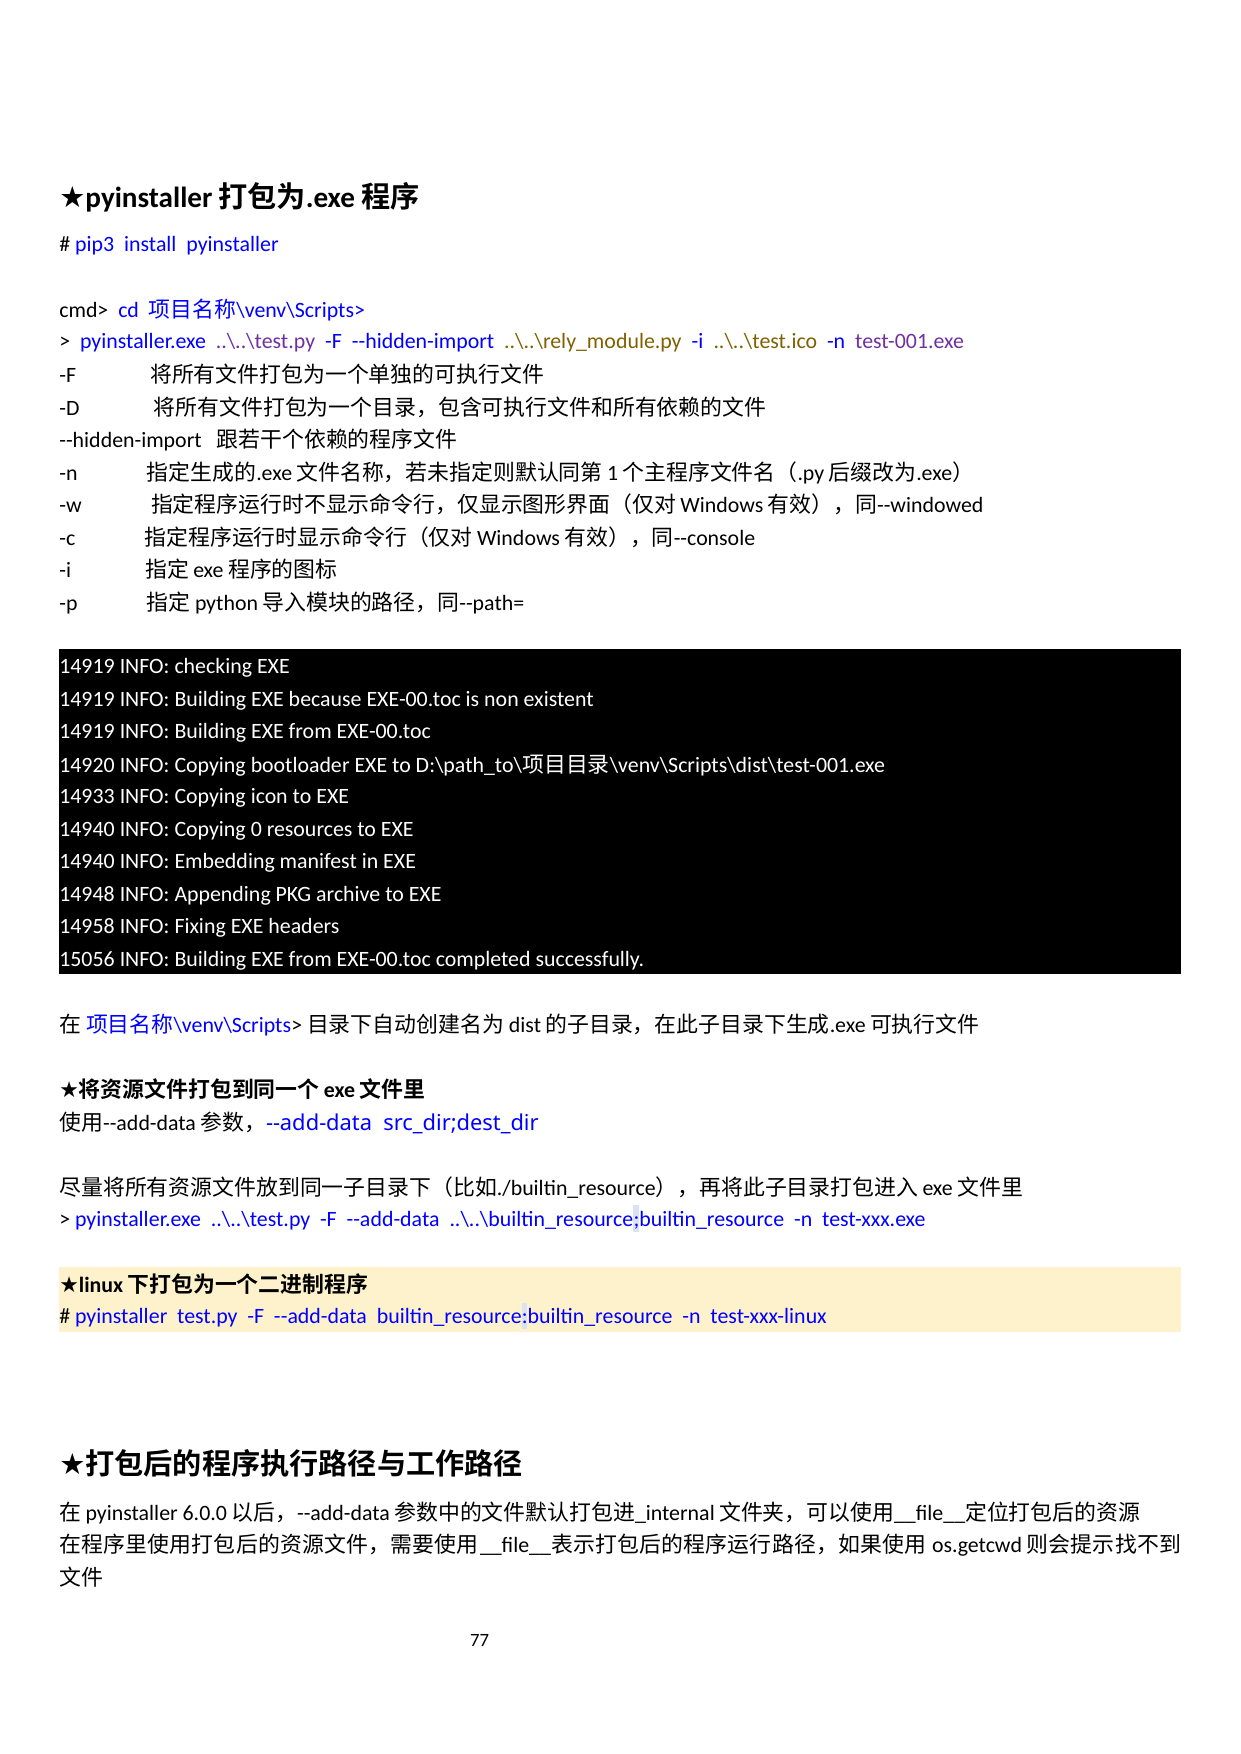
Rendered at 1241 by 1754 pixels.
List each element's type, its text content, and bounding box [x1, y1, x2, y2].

text 14940 INFO: Copying 0 resources to EXE [59, 812, 1181, 844]
text cmd> cd 项目名称\venv\Scripts> [59, 292, 1181, 324]
text ★linux下打包为一个二进制程序 [59, 1267, 1181, 1299]
text --hidden-import 跟若干个依赖的程序文件 [59, 422, 1181, 454]
text 在程序里使用打包后的资源文件，需要使用__file__表示打包后的程序运行路径，如果使用os.getcwd则会提示找不到文件 [59, 1527, 1181, 1592]
text -c 指定程序运行时显示命令行（仅对Windows有效），同--console [59, 519, 1181, 552]
text 14919 INFO: Building EXE from EXE-00.toc [59, 714, 1181, 747]
text 14940 INFO: Embedding manifest in EXE [59, 844, 1181, 877]
text -p 指定python导入模块的路径，同--path= [59, 584, 1181, 617]
text > pyinstaller.exe ..\..\test.py -F --hidden-import ..\..\rely_module.py -i ..\..\test.ico -n test-001.exe [59, 324, 1181, 357]
text ★将资源文件打包到同一个exe文件里 [59, 1072, 1181, 1104]
text 14919 INFO: checking EXE [59, 649, 1181, 682]
text -n 指定生成的.exe文件名称，若未指定则默认同第1个主程序文件名（.py后缀改为.exe） [59, 454, 1181, 487]
text # pyinstaller test.py -F --add-data builtin_resource:builtin_resource -n test-xxx-linux [59, 1299, 1181, 1332]
text 14933 INFO: Copying icon to EXE [59, 779, 1181, 812]
text ★打包后的程序执行路径与工作路径 [59, 1429, 1181, 1494]
text 14948 INFO: Appending PKG archive to EXE [59, 877, 1181, 909]
text 在 项目名称\venv\Scripts> 目录下自动创建名为 dist的子目录，在此子目录下生成.exe可执行文件 [59, 1007, 1181, 1039]
text 15056 INFO: Building EXE from EXE-00.toc completed successfully. [59, 942, 1181, 974]
text -D 将所有文件打包为一个目录，包含可执行文件和所有依赖的文件 [59, 389, 1181, 422]
text # pip3 install pyinstaller [59, 227, 1181, 259]
text 在pyinstaller 6.0.0以后，--add-data参数中的文件默认打包进_internal文件夹，可以使用__file__定位打包后的资源 [59, 1494, 1181, 1527]
text -w 指定程序运行时不显示命令行，仅显示图形界面（仅对Windows有效），同--windowed [59, 487, 1181, 519]
text 14958 INFO: Fixing EXE headers [59, 909, 1181, 942]
text 使用--add-data参数，--add-data src_dir;dest_dir [59, 1104, 1181, 1137]
text ★pyinstaller打包为.exe程序 [59, 162, 1181, 227]
text 14919 INFO: Building EXE because EXE-00.toc is non existent [59, 682, 1181, 714]
text -i 指定exe程序的图标 [59, 552, 1181, 584]
text 14920 INFO: Copying bootloader EXE to D:\path_to\项目目录\venv\Scripts\dist\test-001.exe [59, 747, 1181, 779]
text > pyinstaller.exe ..\..\test.py -F --add-data ..\..\builtin_resource;builtin_resource -n test-xxx.exe [59, 1202, 1181, 1234]
text 尽量将所有资源文件放到同一子目录下（比如./builtin_resource），再将此子目录打包进入exe文件里 [59, 1169, 1181, 1202]
text -F 将所有文件打包为一个单独的可执行文件 [59, 357, 1181, 389]
